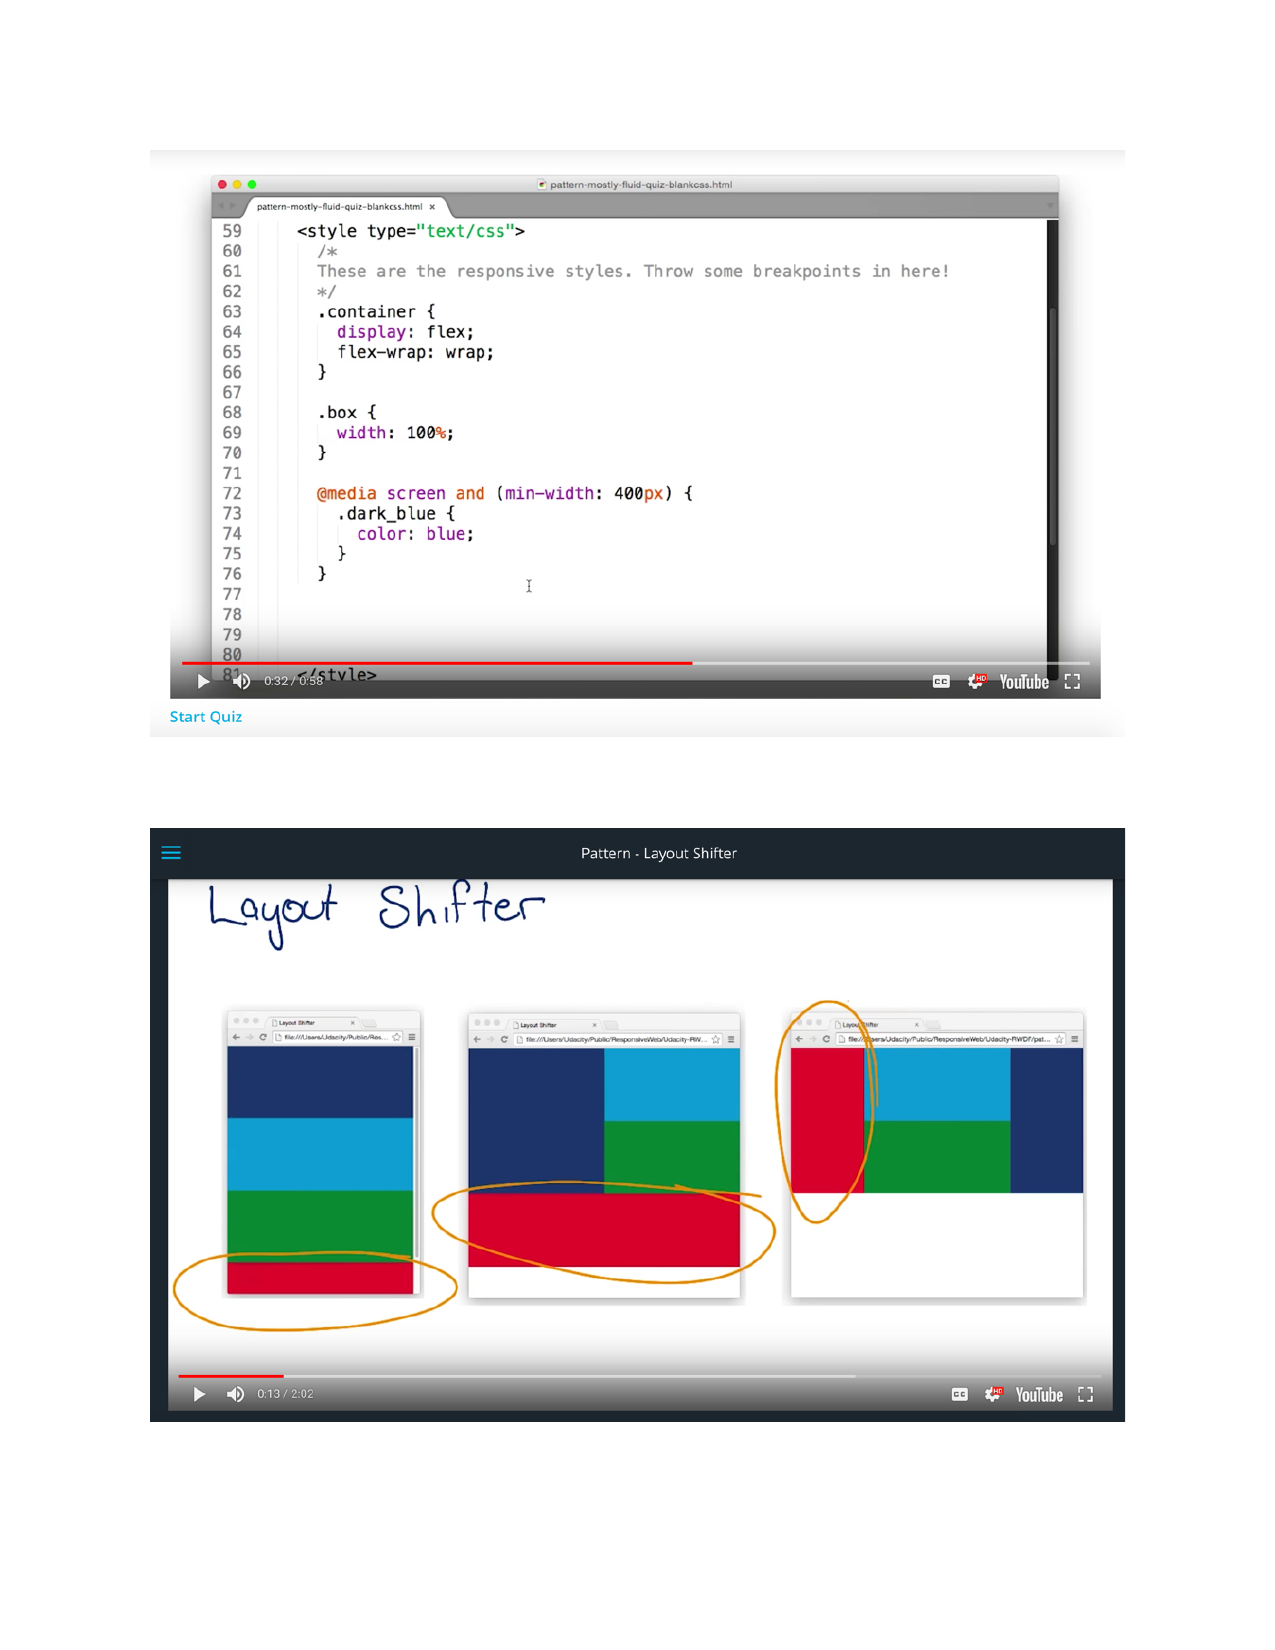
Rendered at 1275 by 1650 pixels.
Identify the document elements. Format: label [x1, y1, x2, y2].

picture [150, 828, 1125, 1422]
picture [150, 150, 1125, 737]
